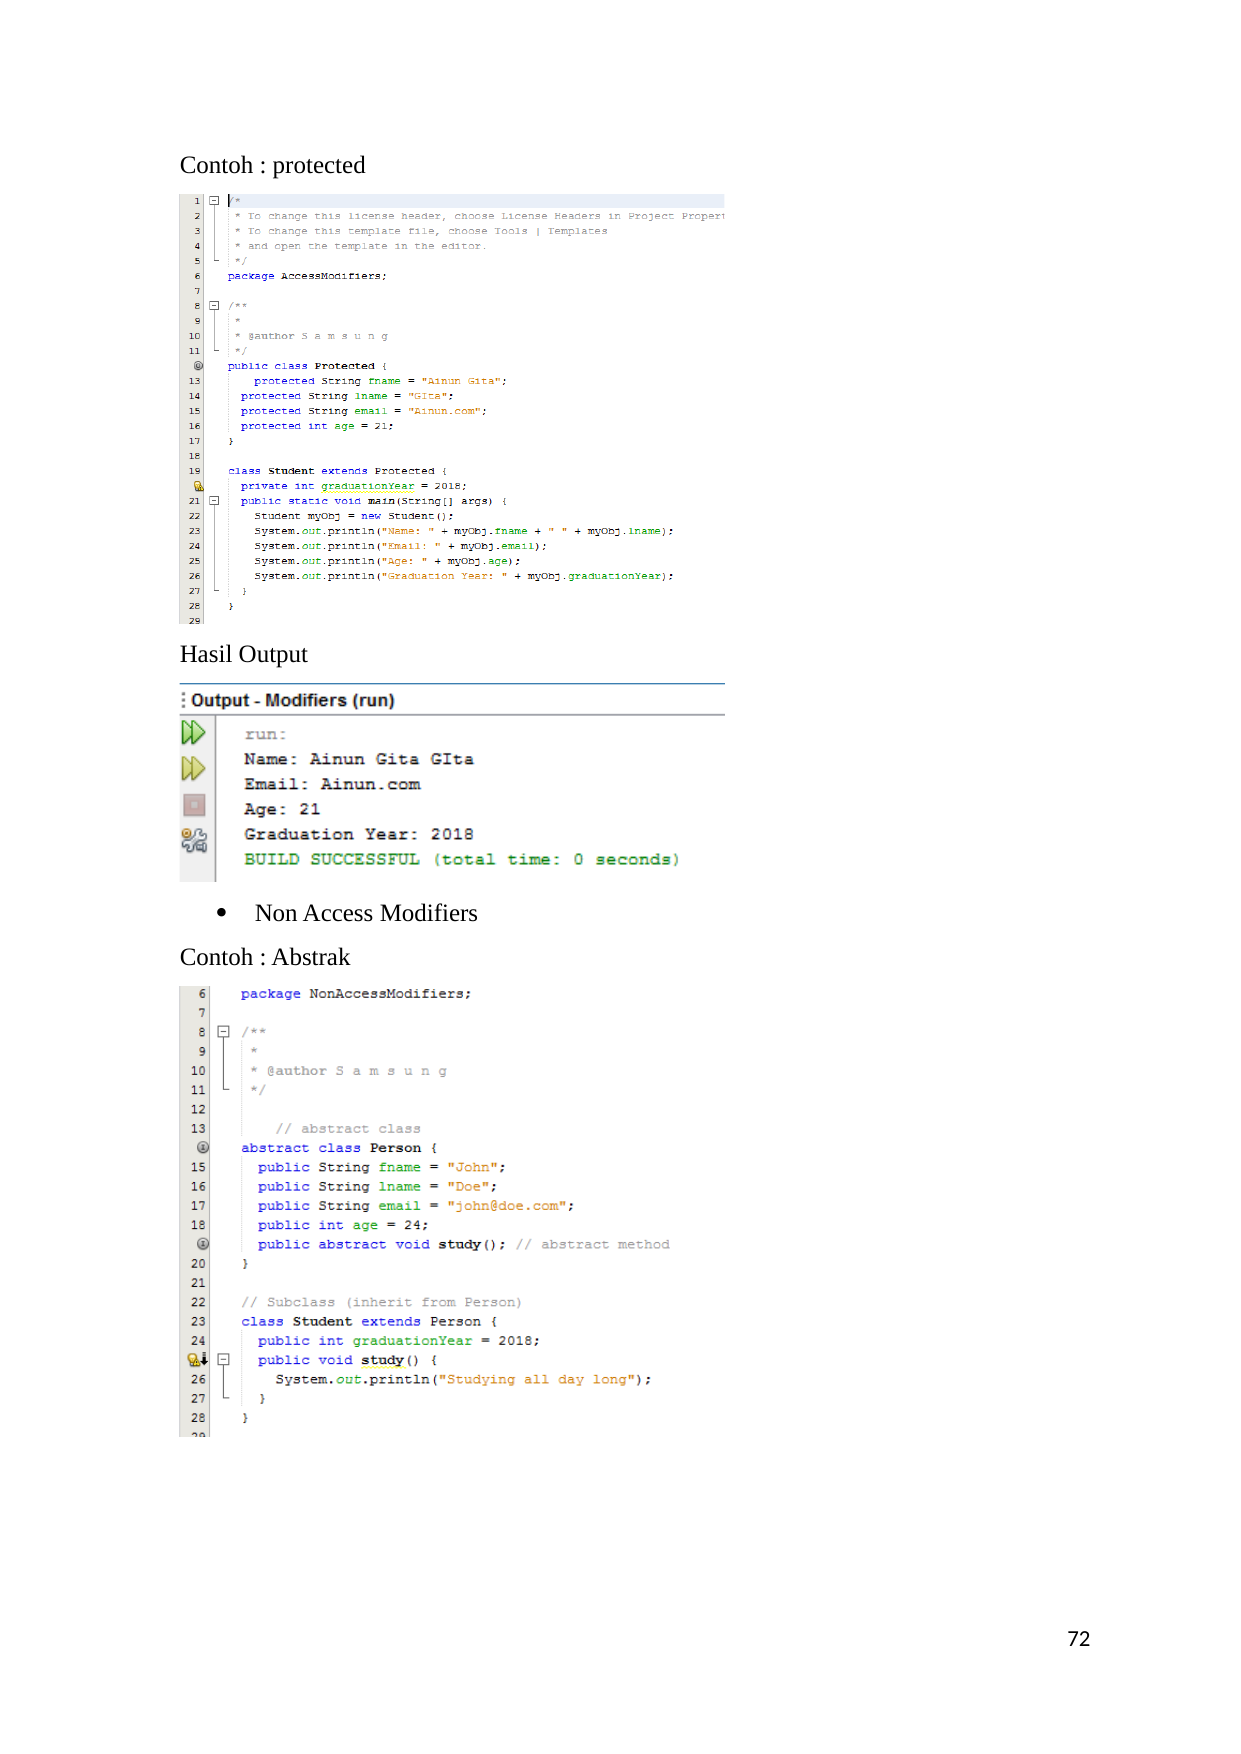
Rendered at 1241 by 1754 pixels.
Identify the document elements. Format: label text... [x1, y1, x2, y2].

text Contoh : Abstrak [179, 942, 1090, 971]
picture [179, 194, 725, 624]
picture [179, 986, 807, 1437]
text Contoh : protected [179, 150, 1090, 179]
list Non Access Modifiers [217, 898, 1090, 926]
text Hasil Output [179, 639, 1090, 668]
picture [179, 683, 725, 882]
